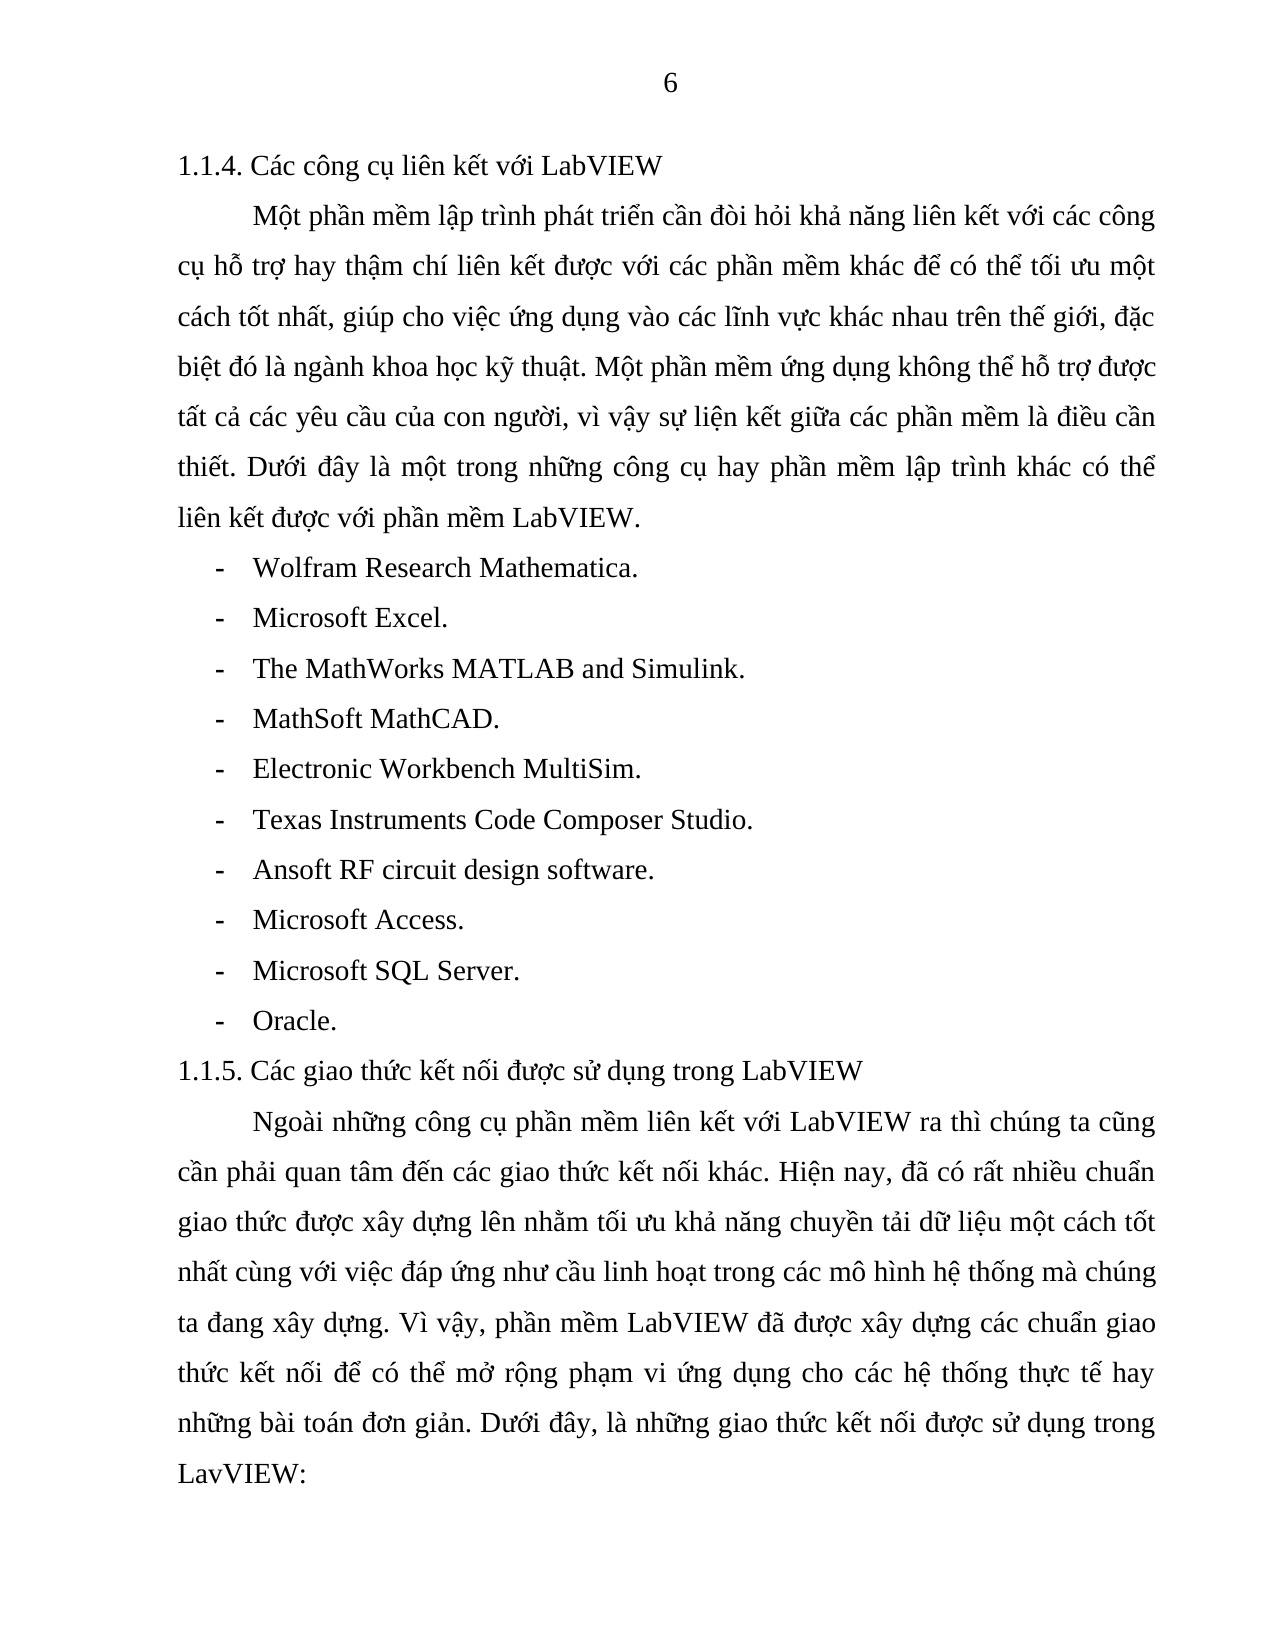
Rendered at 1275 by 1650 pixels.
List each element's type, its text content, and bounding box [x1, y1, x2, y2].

list The MathWorks MATLAB and Simulink. [215, 651, 1157, 684]
text Một phần mềm lập trình phát triển cần đòi hỏi khả năng liên kết với các công cụ hỗ trợ hay thậm chí liên kết được với các phần mềm khác để có thể tối ưu một cách tốt nhất, giúp cho việc ứng dụng vào các lĩnh vực khác nhau trên thế giới, đặc biệt đó là ngành khoa học kỹ thuật. Một phần mềm ứng dụng không thể hỗ trợ được tất cả các yêu cầu của con người, vì vậy sự liện kết giữa các phần mềm là điều cần thiết. Dưới đây là một trong những công cụ hay phần mềm lập trình khác có thể liên kết được với phần mềm LabVIEW. [177, 198, 1157, 533]
list Ansoft RF circuit design software. [215, 852, 1157, 886]
list Electronic Workbench MultiSim. [215, 751, 1157, 785]
list Texas Instruments Code Composer Studio. [215, 802, 1157, 835]
list Microsoft SQL Server. [215, 953, 1157, 986]
list Microsoft Access. [215, 902, 1157, 936]
subtitle 1.1.4. Các công cụ liên kết với LabVIEW [177, 148, 1157, 181]
list Wolfram Research Mathematica. [215, 550, 1157, 584]
subtitle 1.1.5. Các giao thức kết nối được sử dụng trong LabVIEW [177, 1053, 1157, 1087]
list Oracle. [215, 1003, 1157, 1037]
list MathSoft MathCAD. [215, 701, 1157, 735]
text Ngoài những công cụ phần mềm liên kết với LabVIEW ra thì chúng ta cũng cần phải quan tâm đến các giao thức kết nối khác. Hiện nay, đã có rất nhiều chuẩn giao thức được xây dựng lên nhằm tối ưu khả năng chuyền tải dữ liệu một cách tốt nhất cùng với việc đáp ứng như cầu linh hoạt trong các mô hình hệ thống mà chúng ta đang xây dựng. Vì vậy, phần mềm LabVIEW đã được xây dựng các chuẩn giao thức kết nối để có thể mở rộng phạm vi ứng dụng cho các hệ thống thực tế hay những bài toán đơn giản. Dưới đây, là những giao thức kết nối được sử dụng trong LavVIEW: [177, 1104, 1157, 1489]
list Microsoft Excel. [215, 601, 1157, 634]
